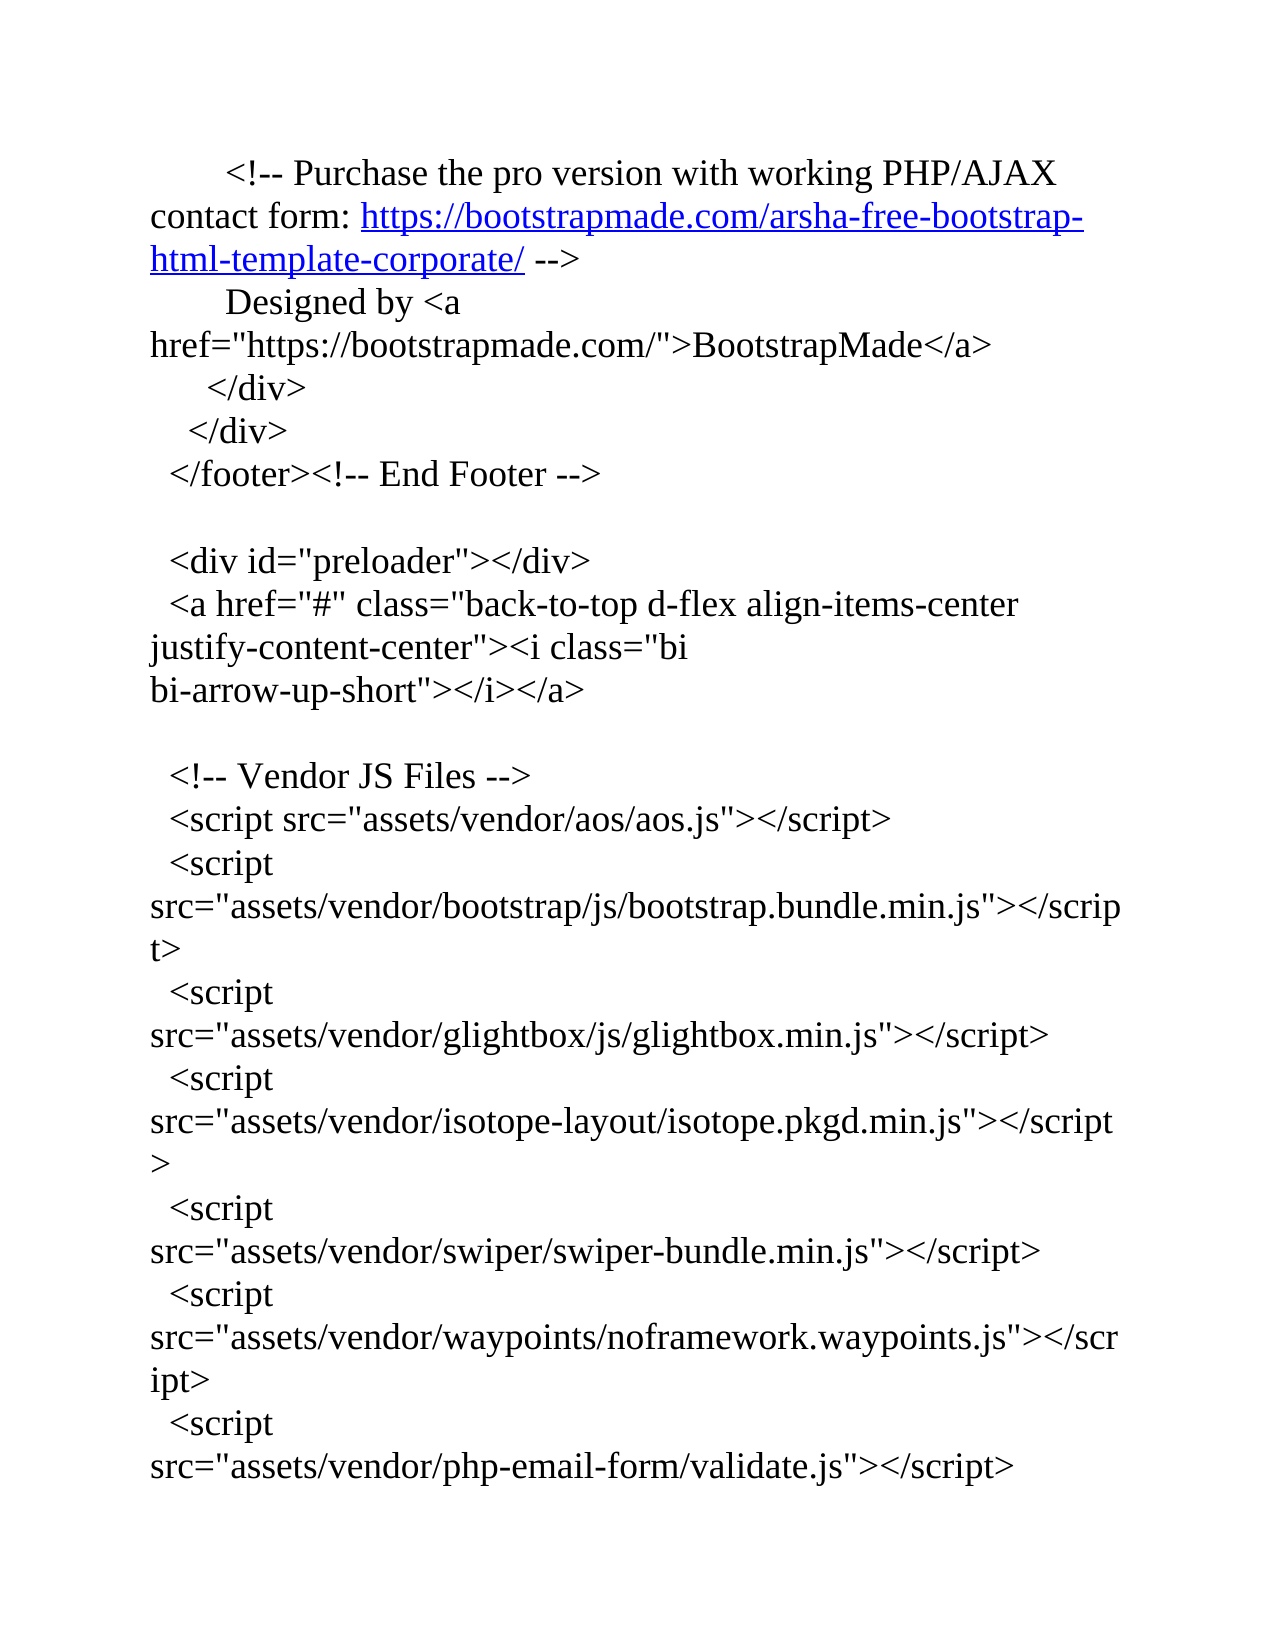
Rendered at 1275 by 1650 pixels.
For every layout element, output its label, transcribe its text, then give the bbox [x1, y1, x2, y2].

text <!-- Purchase the pro version with working PHP/AJAX contact form: https://bootstrapmade.com/arsha-free-bootstrap-html-template-corporate/ --> [150, 150, 1125, 279]
text <a href="#" class="back-to-top d-flex align-items-center justify-content-center"><i class="bi bi-arrow-up-short"></i></a> [150, 581, 1125, 711]
text <script src="assets/vendor/bootstrap/js/bootstrap.bundle.min.js"></script> [150, 840, 1125, 969]
text <script src="assets/vendor/php-email-form/validate.js"></script> [150, 1401, 1125, 1487]
text Designed by <a href="https://bootstrapmade.com/">BootstrapMade</a> [150, 279, 1125, 366]
text <script src="assets/vendor/aos/aos.js"></script> [150, 797, 1125, 840]
text <script src="assets/vendor/isotope-layout/isotope.pkgd.min.js"></script> [150, 1056, 1125, 1185]
text <script src="assets/vendor/glightbox/js/glightbox.min.js"></script> [150, 969, 1125, 1056]
text <script src="assets/vendor/swiper/swiper-bundle.min.js"></script> [150, 1185, 1125, 1271]
text </footer><!-- End Footer --> [150, 452, 1125, 495]
text <div id="preloader"></div> [150, 538, 1125, 581]
text </div> [150, 366, 1125, 409]
text <script src="assets/vendor/waypoints/noframework.waypoints.js"></script> [150, 1271, 1125, 1401]
text <!-- Vendor JS Files --> [150, 754, 1125, 797]
text </div> [150, 409, 1125, 452]
